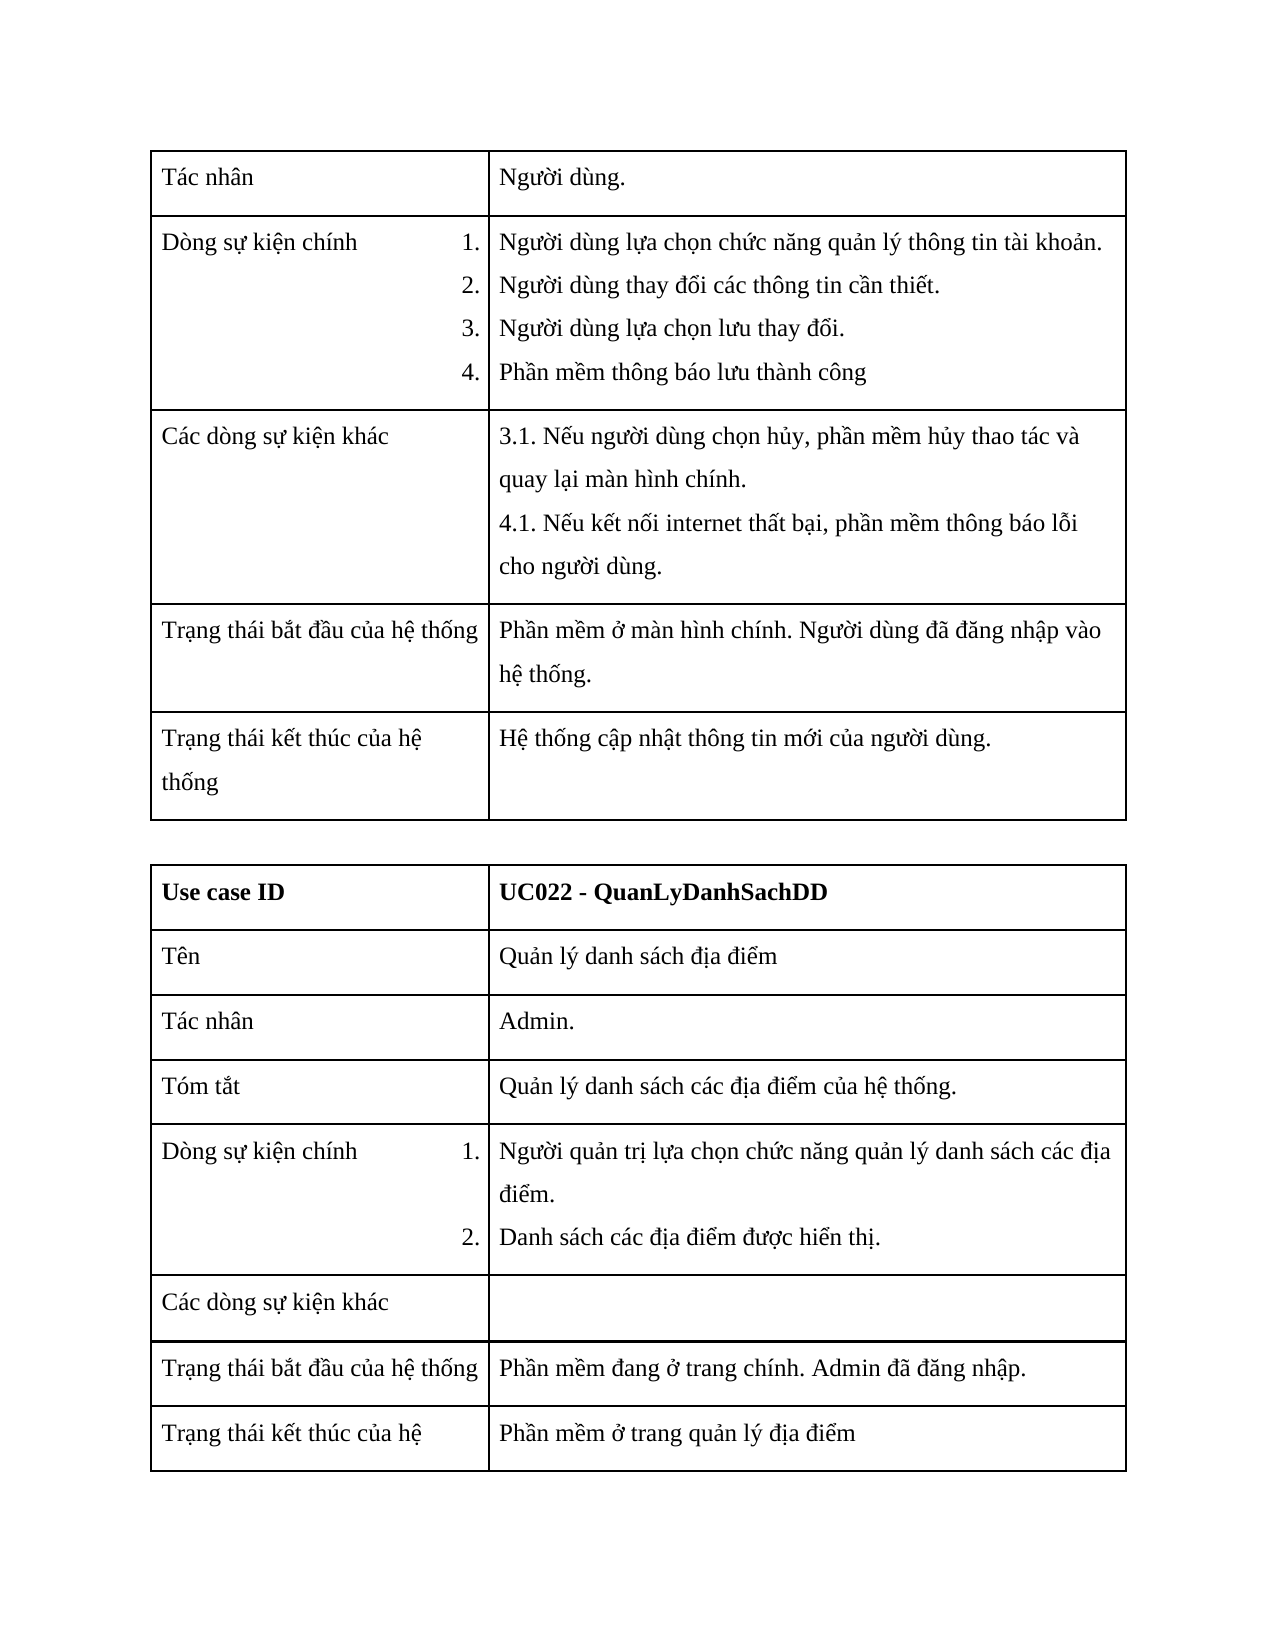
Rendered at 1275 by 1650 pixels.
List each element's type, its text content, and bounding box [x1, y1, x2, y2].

table_cell 3.1. Nếu người dùng chọn hủy, phần mềm hủy thao tác và quay lại màn hình chính. 4.1. Nếu kết nối internet thất bại, phần mềm thông báo lỗi cho người dùng. [490, 411, 1125, 603]
table_cell Dòng sự kiện chính [152, 217, 488, 409]
table_cell Phần mềm ở màn hình chính. Người dùng đã đăng nhập vào hệ thống. [490, 605, 1125, 711]
table_cell Trạng thái bắt đầu của hệ thống [152, 1343, 488, 1405]
table_cell Phần mềm đang ở trang chính. Admin đã đăng nhập. [490, 1343, 1125, 1405]
table_cell Người quản trị lựa chọn chức năng quản lý danh sách các địa điểm. Danh sách các địa điểm được hiển thị. [490, 1125, 1125, 1274]
table_cell Các dòng sự kiện khác [152, 411, 488, 603]
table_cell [490, 1407, 1125, 1470]
table_cell Người dùng. [490, 152, 1125, 215]
table_cell Tác nhân [152, 152, 488, 215]
table_cell Trạng thái bắt đầu của hệ thống [152, 605, 488, 711]
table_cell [152, 1407, 488, 1470]
table_cell Quản lý danh sách địa điểm [490, 931, 1125, 994]
table_cell Tác nhân [152, 996, 488, 1058]
table_cell Các dòng sự kiện khác [152, 1276, 488, 1340]
table_cell Tên [152, 931, 488, 994]
table_cell Dòng sự kiện chính [152, 1125, 488, 1274]
table_cell Quản lý danh sách các địa điểm của hệ thống. [490, 1061, 1125, 1123]
table_cell Admin. [490, 996, 1125, 1058]
table_cell Tóm tắt [152, 1061, 488, 1123]
table_header Use case ID [152, 866, 488, 929]
table_header UC022 - QuanLyDanhSachDD [490, 866, 1125, 929]
table_cell Hệ thống cập nhật thông tin mới của người dùng. [490, 713, 1125, 819]
table_cell [490, 1276, 1125, 1340]
table_cell Người dùng lựa chọn chức năng quản lý thông tin tài khoản. Người dùng thay đổi các thông tin cần thiết. Người dùng lựa chọn lưu thay đổi. Phần mềm thông báo lưu thành công [490, 217, 1125, 409]
table_cell Trạng thái kết thúc của hệ thống [152, 713, 488, 819]
